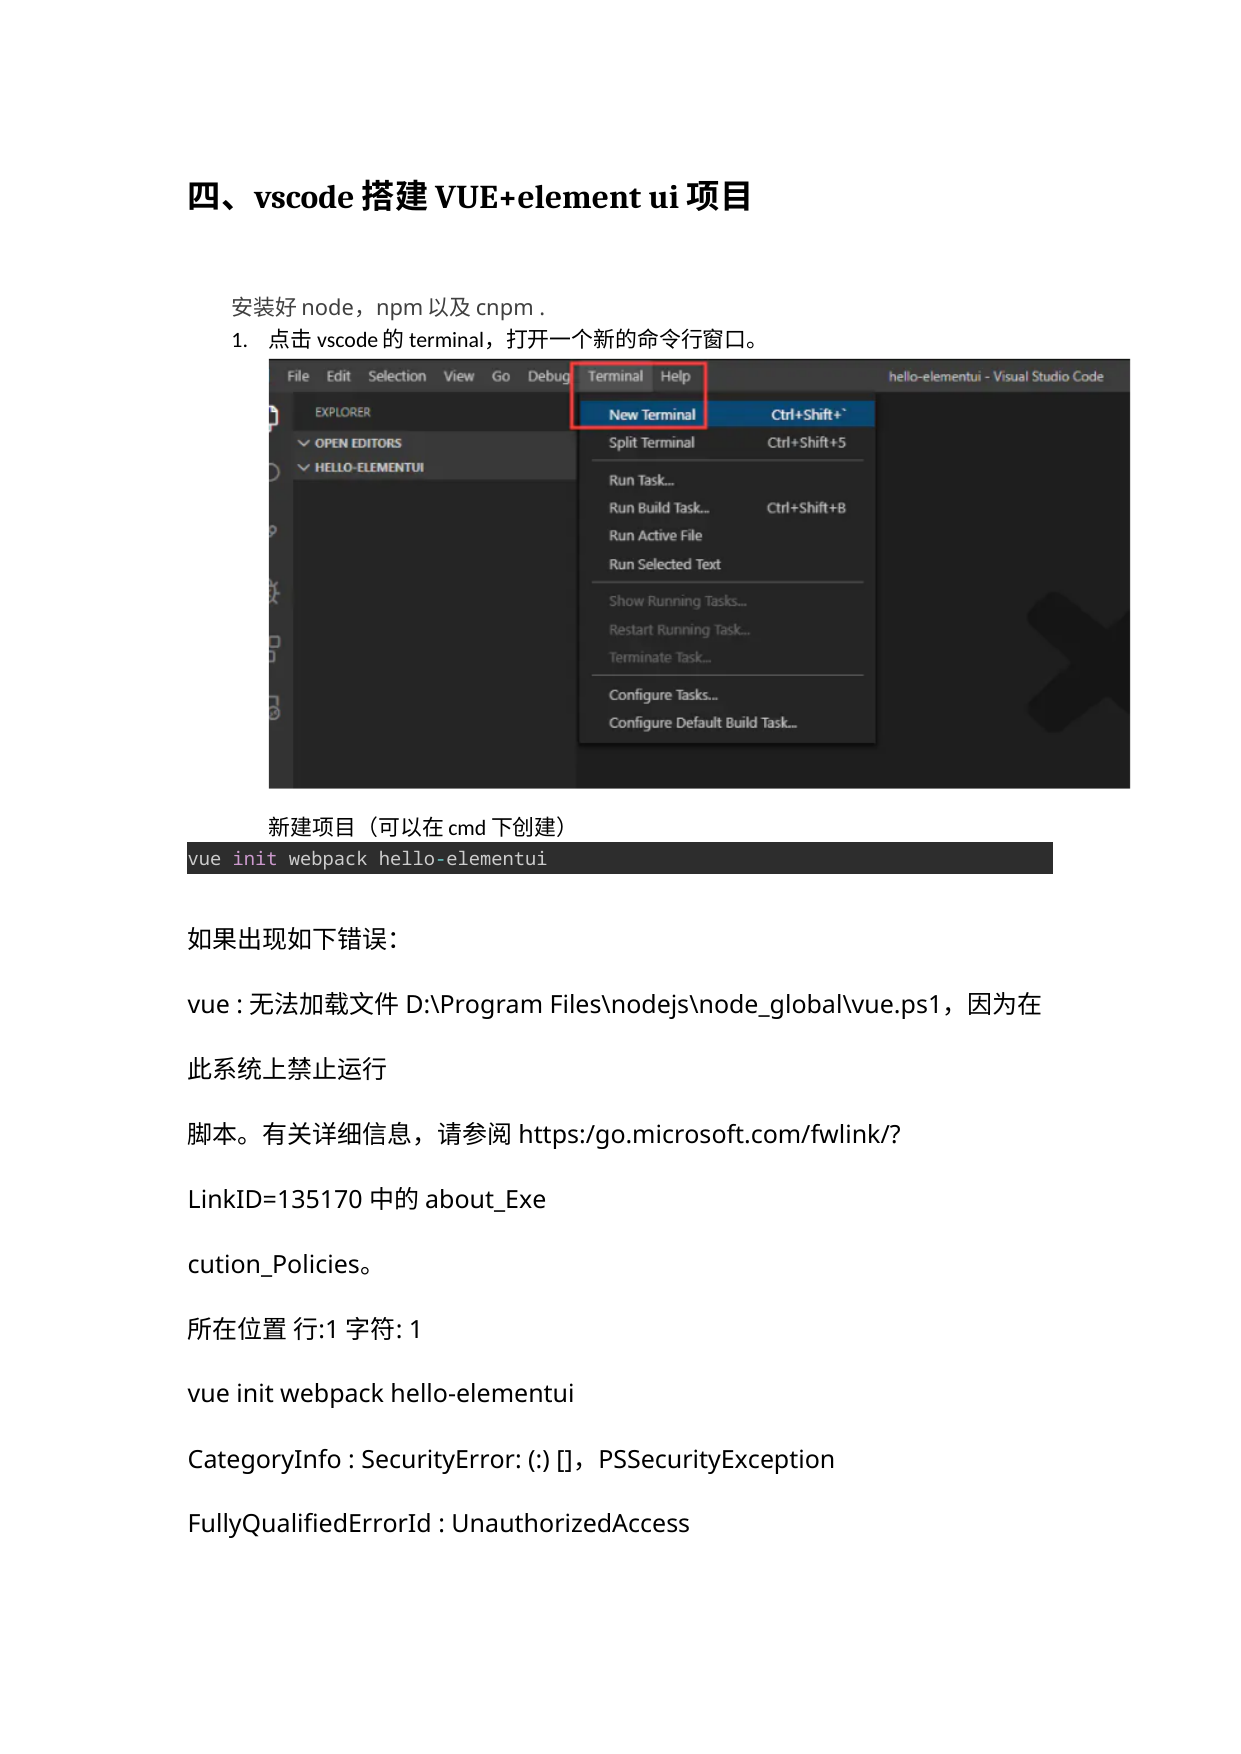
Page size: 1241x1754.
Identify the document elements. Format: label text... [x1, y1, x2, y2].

subtitle 四、vscode 搭建VUE+element ui 项目 [187, 162, 1053, 227]
picture [268, 354, 1134, 790]
list 点击vscode的terminal，打开一个新的命令行窗口。 [231, 322, 1053, 354]
list 新建项目（可以在cmd下创建） [269, 809, 1053, 842]
list 安装好node，npm以及cnpm . [231, 289, 1053, 322]
text 如果出现如下错误： vue : 无法加载文件 D:\Program Files\nodejs\node_global\vue.ps1，因为在此系统上禁止运行 脚本。有关详细信息，请参阅 https:/go.microsoft.com/fwlink/?LinkID=135170 中的 about_Exe cution_Policies。 所在位置 行:1 字符: 1 vue init webpack hello-elementui CategoryInfo : SecurityError: (:) []，PSSecurityException FullyQualifiedErrorId : UnauthorizedAccess [187, 905, 1053, 1555]
text vue init webpack hello-elementui [187, 842, 1053, 874]
